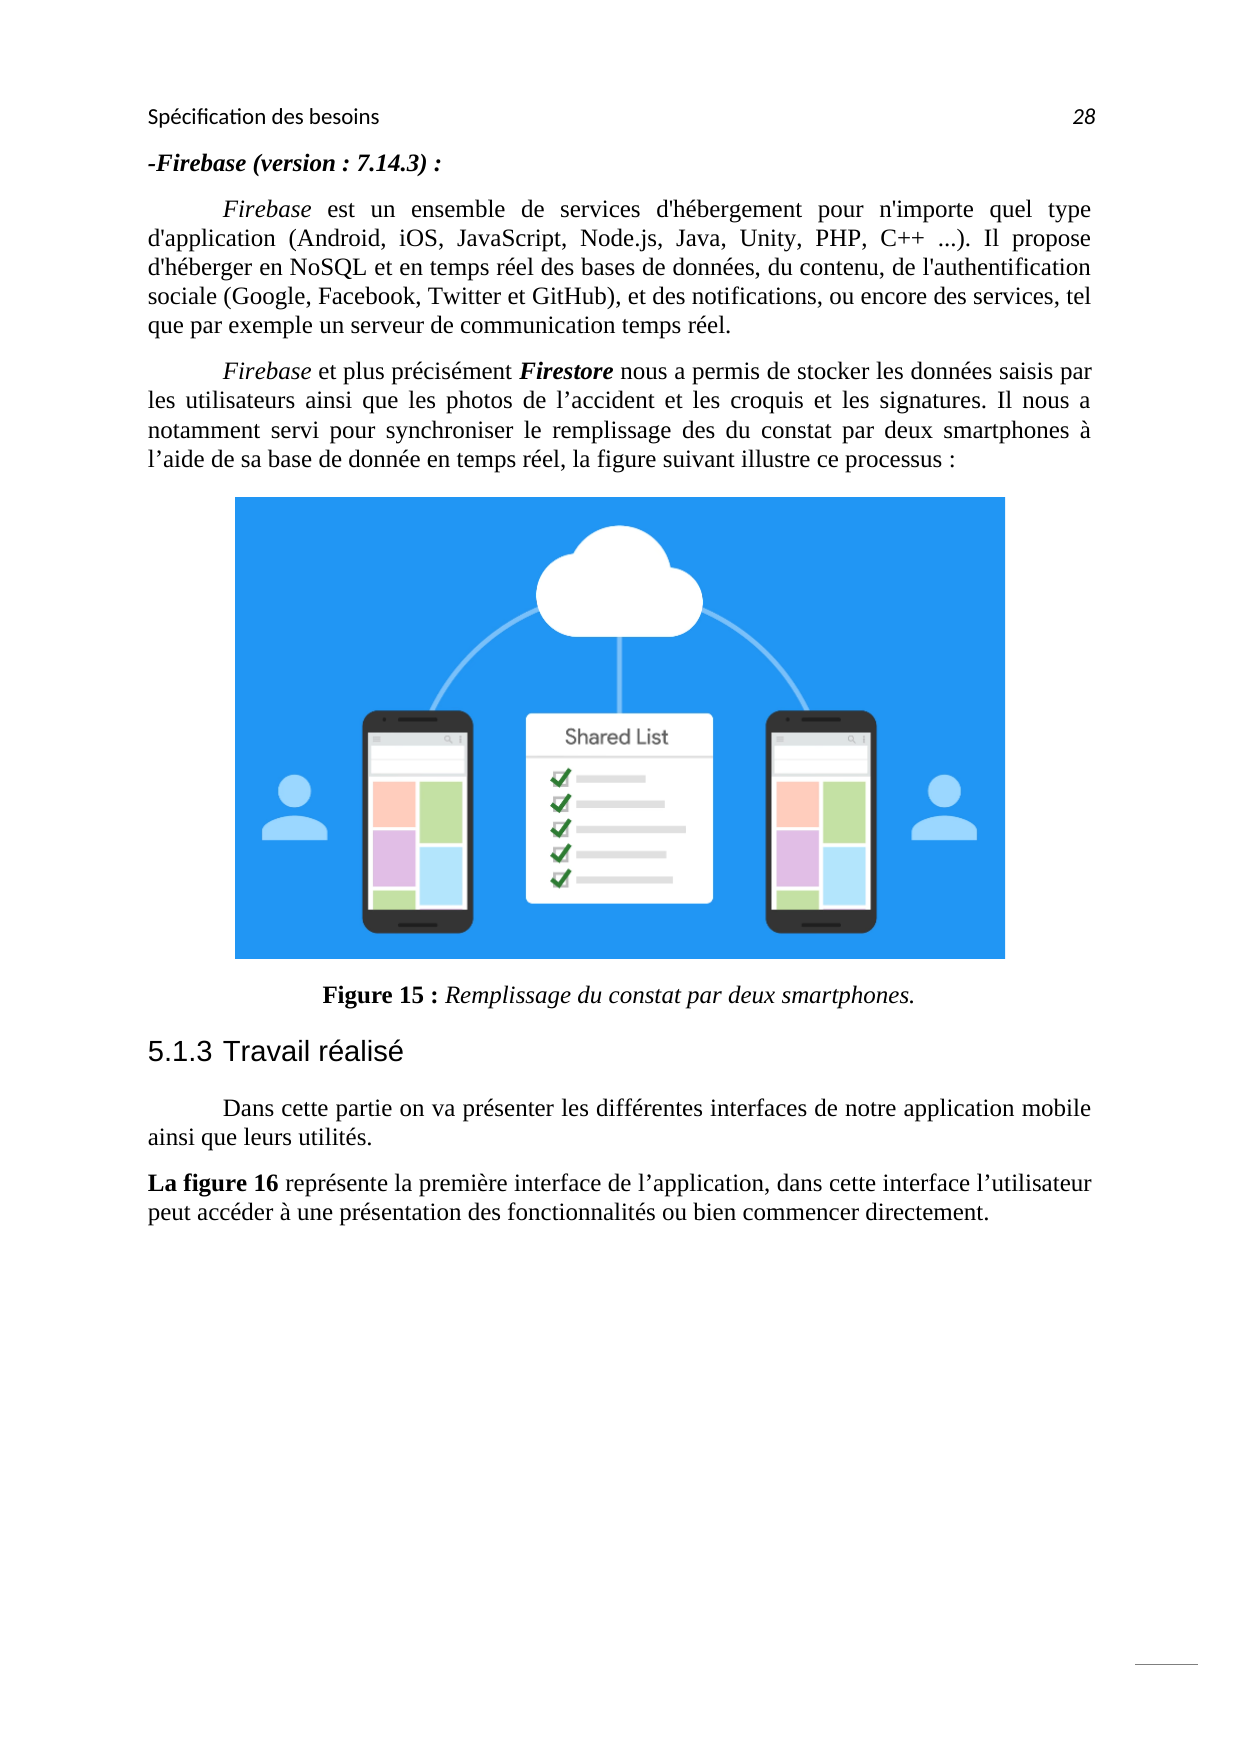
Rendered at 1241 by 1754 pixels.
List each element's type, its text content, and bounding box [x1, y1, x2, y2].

text Firebase est un ensemble de services d'hébergement pour n'importe quel type d'application (Android, iOS, JavaScript, Node.js, Java, Unity, PHP, C++ ...). Il propose d'héberger en NoSQL et en temps réel des bases de données, du contenu, de l'authentification sociale (Google, Facebook, Twitter et GitHub), et des notifications, ou encore des services, tel que par exemple un serveur de communication temps réel. [148, 193, 1093, 339]
text Dans cette partie on va présenter les différentes interfaces de notre application mobile ainsi que leurs utilités. [148, 1092, 1093, 1151]
text Travail réalisé [148, 1034, 1093, 1067]
text Figure 15 : Remplissage du constat par deux smartphones. [148, 980, 1093, 1009]
text Firebase et plus précisément Firestore nous a permis de stocker les données saisis par les utilisateurs ainsi que les photos de l’accident et les croquis et les signatures. Il nous a notamment servi pour synchroniser le remplissage des du constat par deux smartphones à l’aide de sa base de donnée en temps réel, la figure suivant illustre ce processus : [148, 356, 1093, 473]
picture [235, 497, 1005, 959]
text -Firebase (version : 7.14.3) : [148, 148, 1093, 177]
text La figure 16 représente la première interface de l’application, dans cette interface l’utilisateur peut accéder à une présentation des fonctionnalités ou bien commencer directement. [148, 1167, 1093, 1226]
